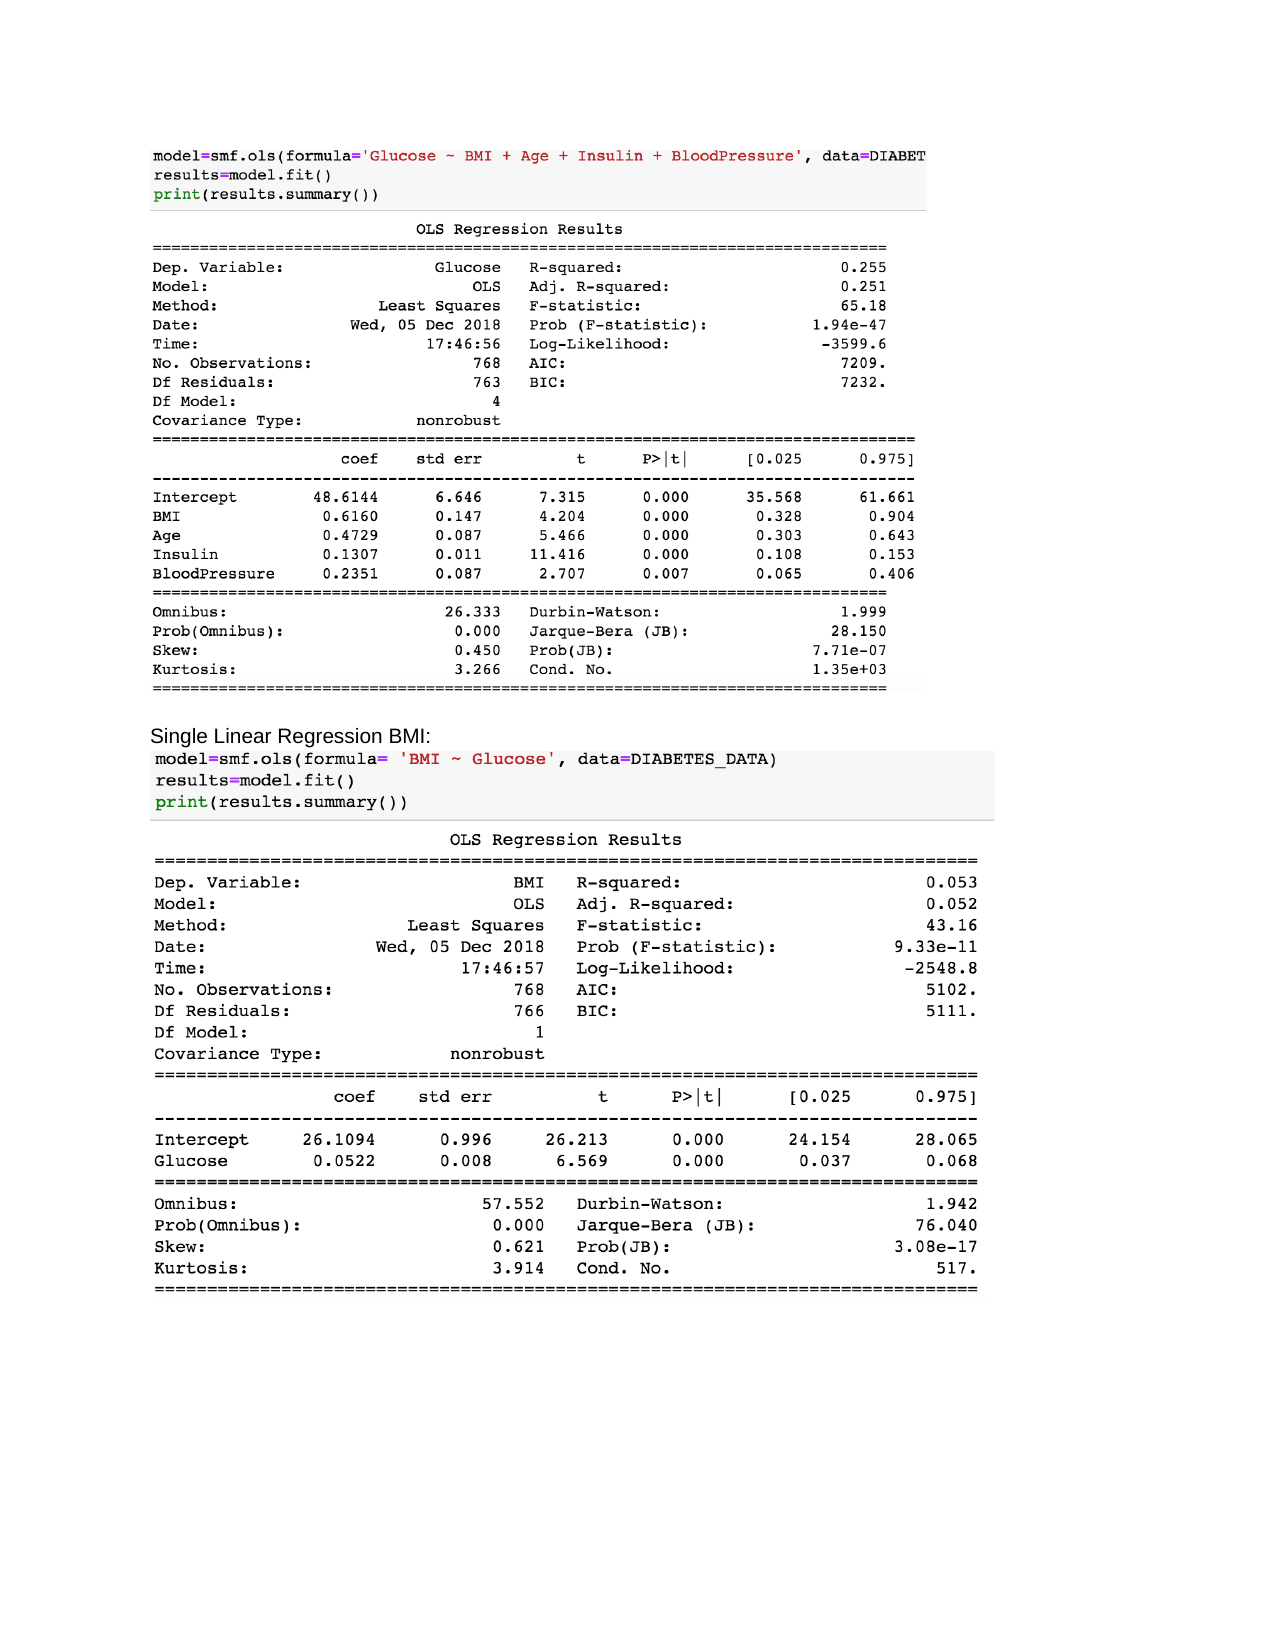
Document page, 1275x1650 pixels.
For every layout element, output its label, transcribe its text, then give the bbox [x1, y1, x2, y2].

picture [150, 751, 995, 1302]
text Single Linear Regression BMI: [150, 723, 1125, 747]
picture [150, 150, 927, 693]
